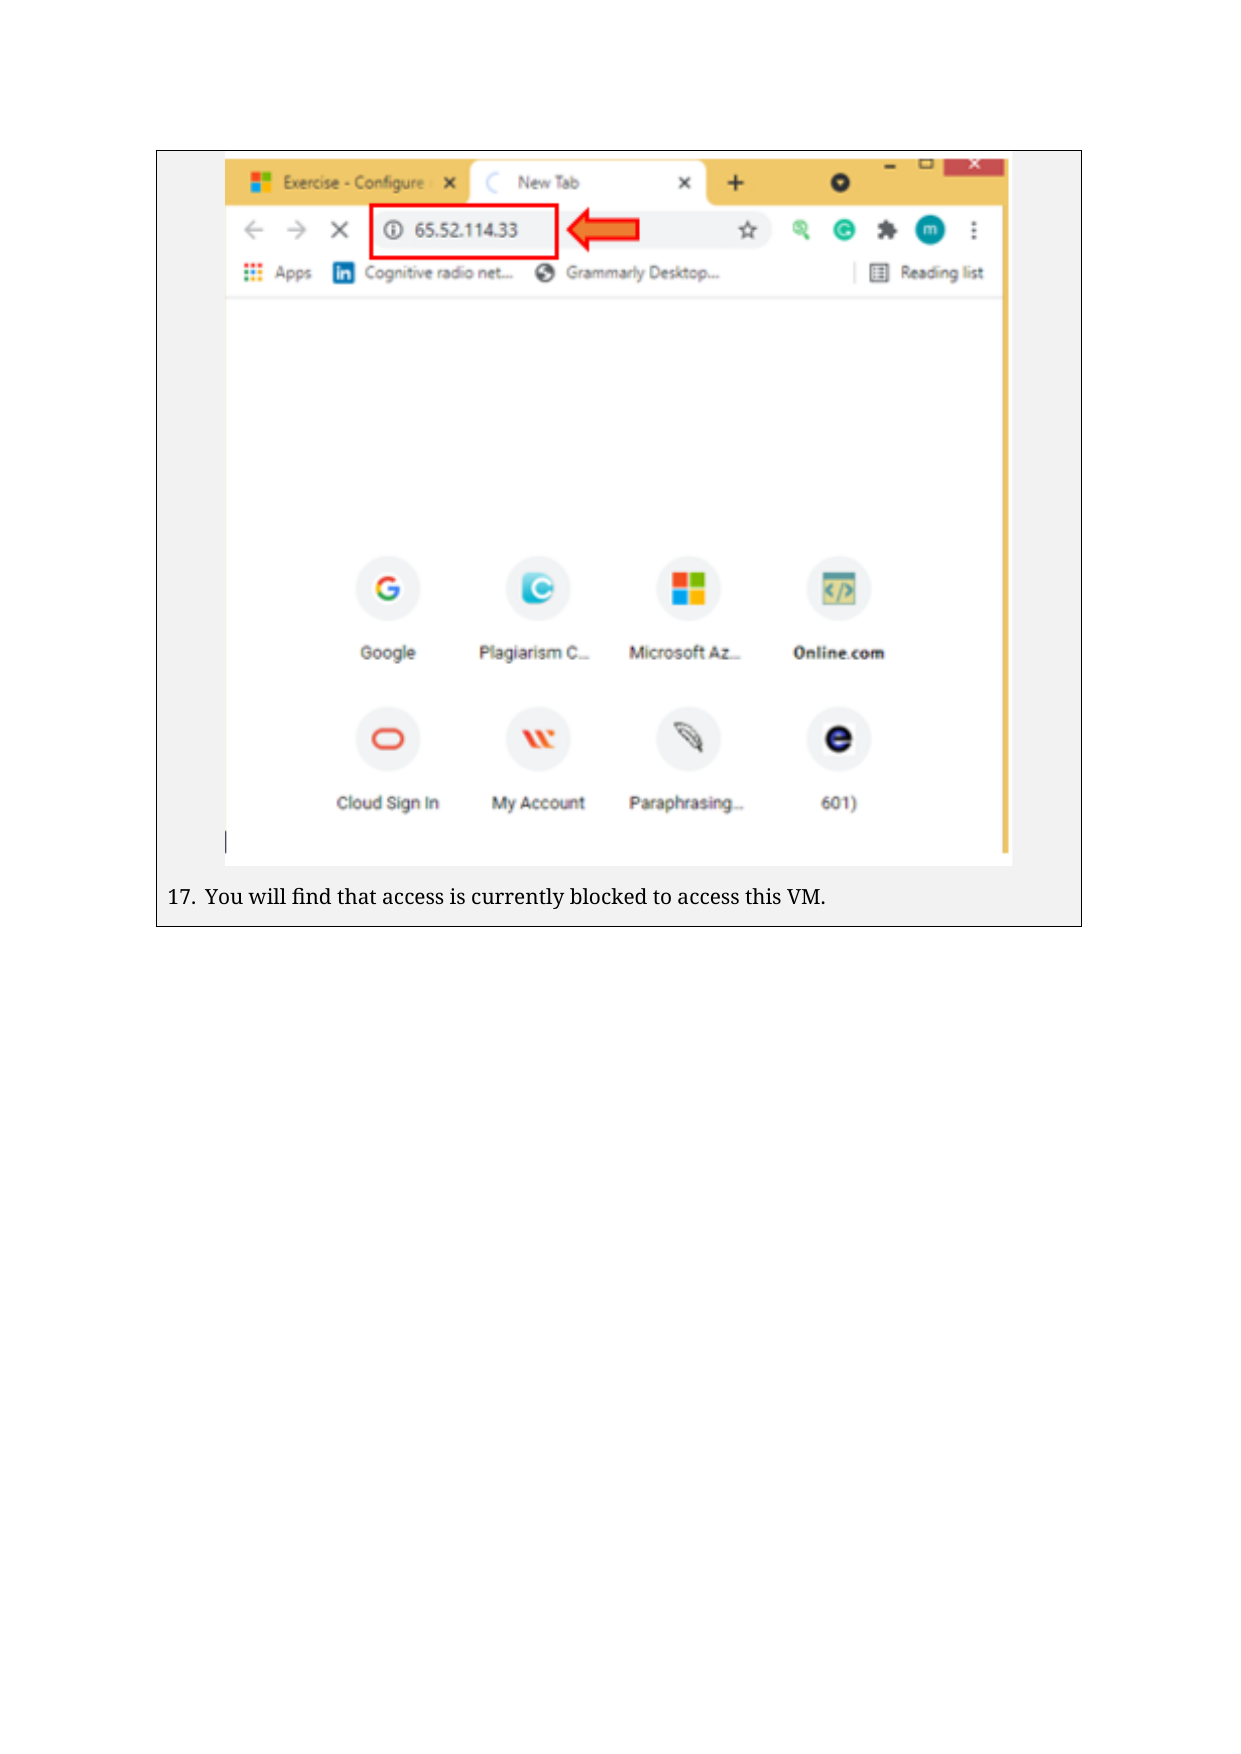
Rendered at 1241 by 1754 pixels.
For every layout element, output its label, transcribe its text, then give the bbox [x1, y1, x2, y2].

picture [225, 151, 1013, 866]
table_header Log in to the Microsoft Azure portal. Go to the options present at the top of the portal page. Click on Azure Cloud Shell. Click on “Create storage.” Note: Azure Cloud Shell requires an Azure files share to persist files. This will create a new storage account with some monthly costs. The Azure Cloud Shell session will be connected in a moment. Run “az” to connect to the Azure CLI session. Note: Azure CLI enables you to set the default values. Azure CLI allows you to create and place your desired virtual machine in several default locations and regions. The Azure CLI session will be connected in a moment. After that, run the following set of commands to create a virtual machine. az vm create \ --resource-group learn-3894d88b-13a0-4bf7-ad8b-13861b5a2e4f \ --name ipsvm01 \ --image UbuntuLTS \ --admin-username azureuser \ --generate-ssh-keys The command will take some time to deploy the VM and display the following updates: After the deployment, the following output will appear, showing all the configuration details. Note: You can verify the deployment of the VM from Azure Portal. After deployment, run the following command to configure the Nginx on the recently deployed virtual machine. az vm extension set \ --resource-group learn-3894d88b-13a0-4bf7-ad8b-13861b5a2e4f \ --vm-name ipsvm01 \ --name customScript \ --publisher Microsoft.Azure.Extensions \ --version 2.1 \ --settings '{"fileUris":["https://raw.githubusercontent.com/MicrosoftDocs/mslearn-welcome-to-azure/master/configure-nginx.sh"]}' \ --protected-settings '{"commandToExecute": "./configure-nginx.sh"}' The following output will appear. To see the list of Azure VM IP addresses, run the following command: IPADDRESS="$(az vm list-ip-addresses \ --resource-group learn-3894d88b-13a0-4bf7-ad8b-13861b5a2e4f \ --name ipsvm01 \ --query "[].virtualMachine.network.publicIpAddresses[*].ipAddress" \ --output tsv)" Note: The above set of commands will store the IP address of the virtual machine in the bash variable. After that, run the following command to download the homepage of the webserver. curl --connect-timeout 5 http://$IPADDRESS Run the following command to get the VM IP address. echo $IPADDRESS Copy this IP address and open it in a new browser. You will find that access is currently blocked to access this VM. To verify the access, run the following command to view the network security group list. az network nsg list \ --resource-group learn-3894d88b-13a0-4bf7-ad8b-13861b5a2e4f \ --query '[].name' \ --output tsv You will get the NSG name in the output. After that, run the set of commands and see the output. az network nsg rule list \ --resource-group learn-3894d88b-13a0-4bf7-ad8b-13861b5a2e4f \ --nsg-name ipsvm01NSG Run the following set of commands to view the NSG rule list. az network nsg rule list \ --resource-group learn-3894d88b-13a0-4bf7-ad8b-13861b5a2e4f \ --nsg-name ipsvm01NSG \ --query '[].{Name:name, Priority:priority, Port:destinationPortRange, Access:access}' \ --output table To create an NSG rule, run the following set of commands: az network nsg rule create \ --resource-group learn-3894d88b-13a0-4bf7-ad8b-13861b5a2e4f \ --nsg-name ipsvm01NSG \ --name allow-http \ --protocol tcp \ --priority 100 \ --destination-port-ranges 80 \ --access Allow The following output will appear. Now, run the following commands to check the NSG rule list. az network nsg rule list \ --resource-group learn-3894d88b-13a0-4bf7-ad8b-13861b5a2e4f \ --nsg-name ipsvm01NSG \ --query '[].{Name:name, Priority:priority, Port:destinationPortRange, Access:access}' \ --output table 28. You will see the new NSG rule in the list. Now, run the following command to access the webserver again. curl --connect-timeout 5 http://$IPADDRESS Verify the above output by navigating to the same VM IP address. [157, 151, 1081, 926]
